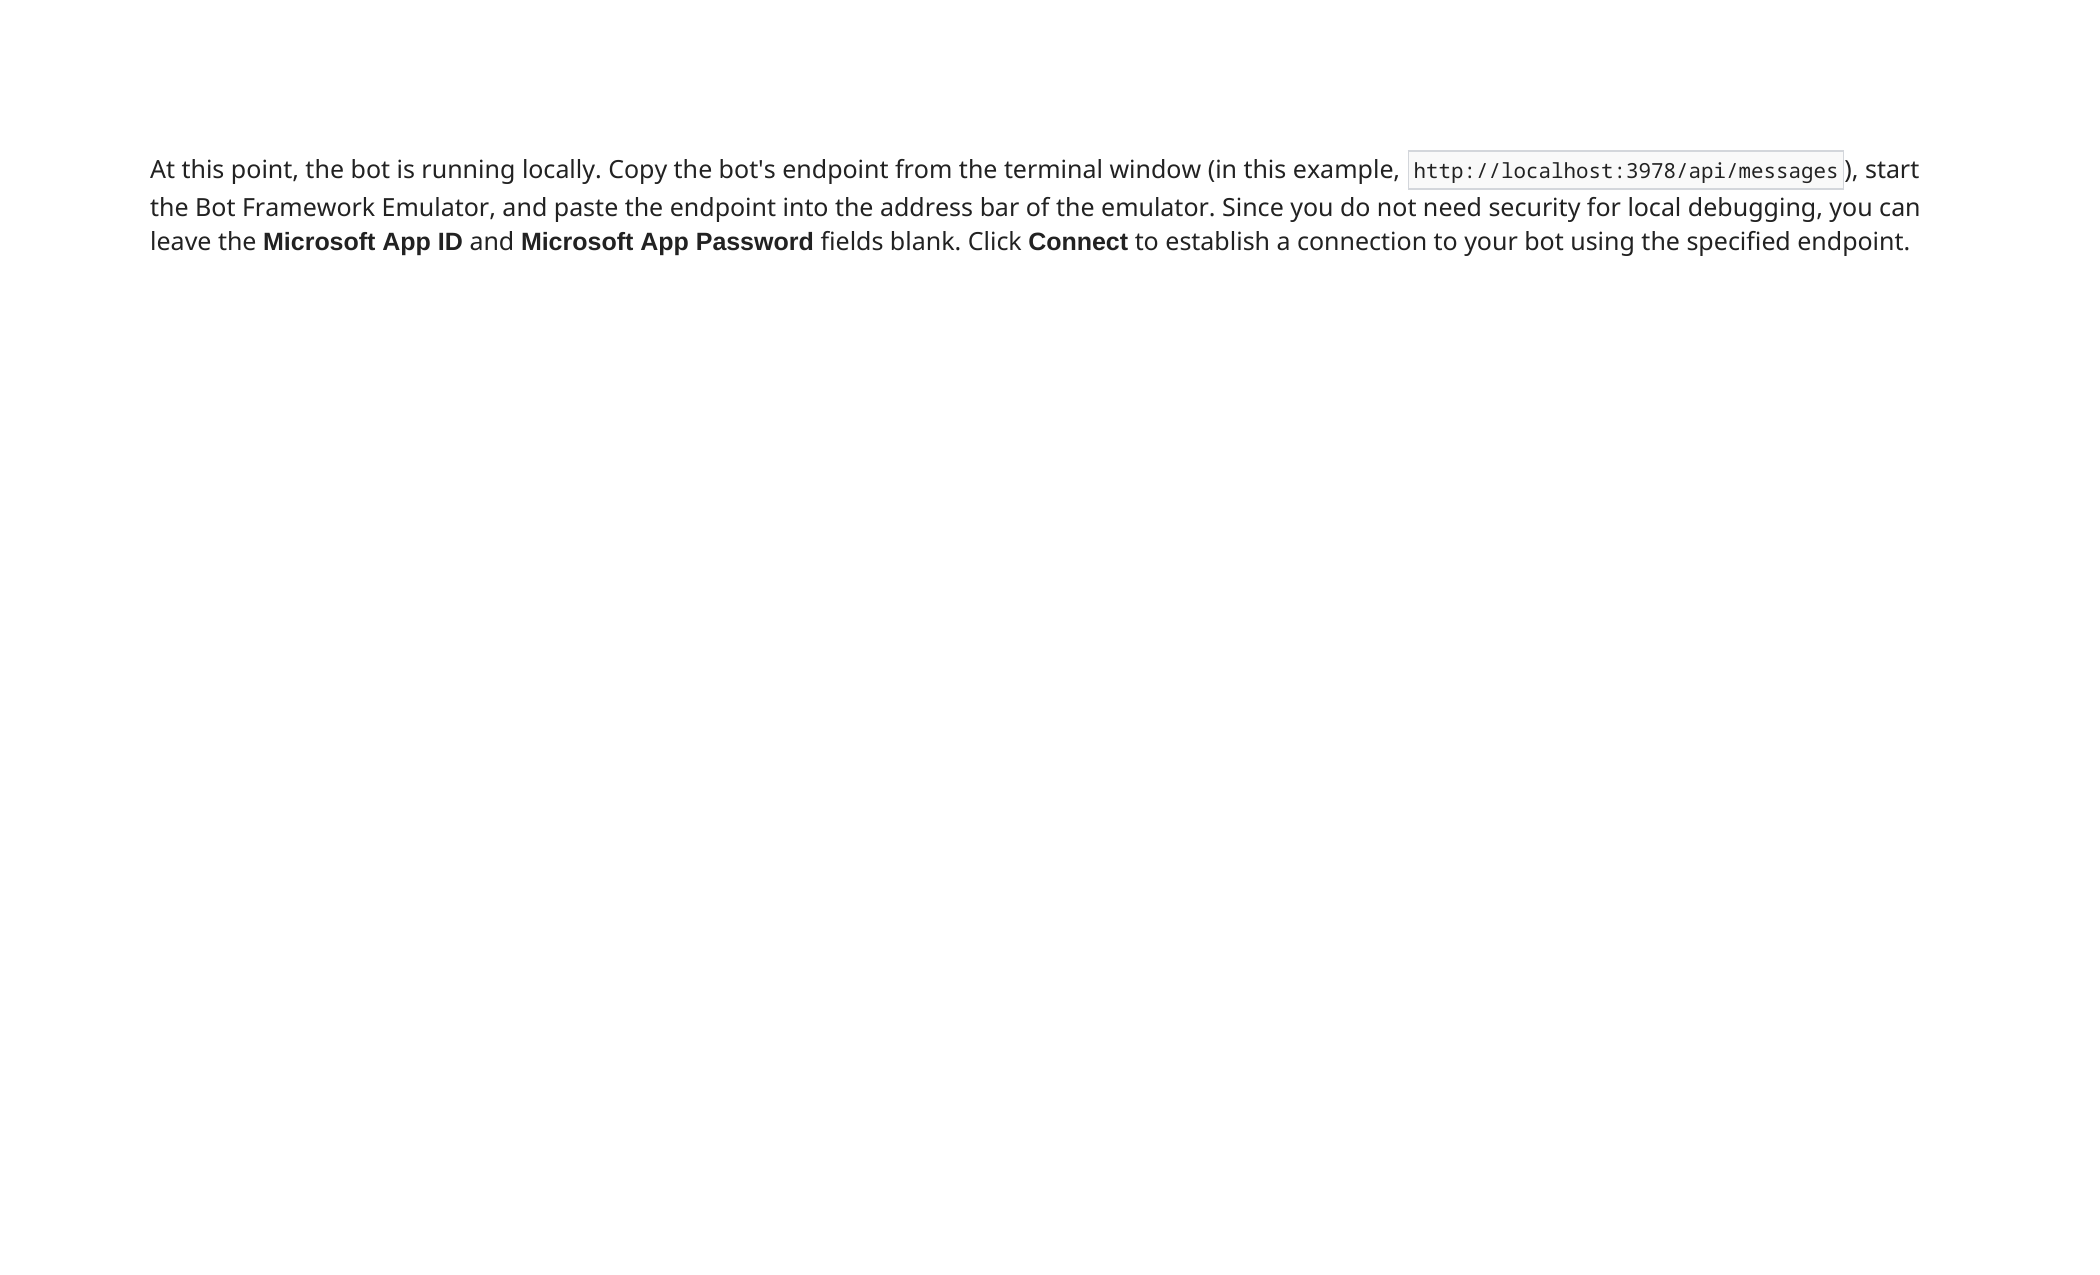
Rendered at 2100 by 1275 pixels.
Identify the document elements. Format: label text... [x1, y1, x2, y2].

text At this point, the bot is running locally. Copy the bot's endpoint from the terminal window (in this example, http://localhost:3978/api/messages), start the Bot Framework Emulator, and paste the endpoint into the address bar of the emulator. Since you do not need security for local debugging, you can leave the Microsoft App ID and Microsoft App Password fields blank. Click Connect to establish a connection to your bot using the specified endpoint. [150, 150, 1950, 258]
